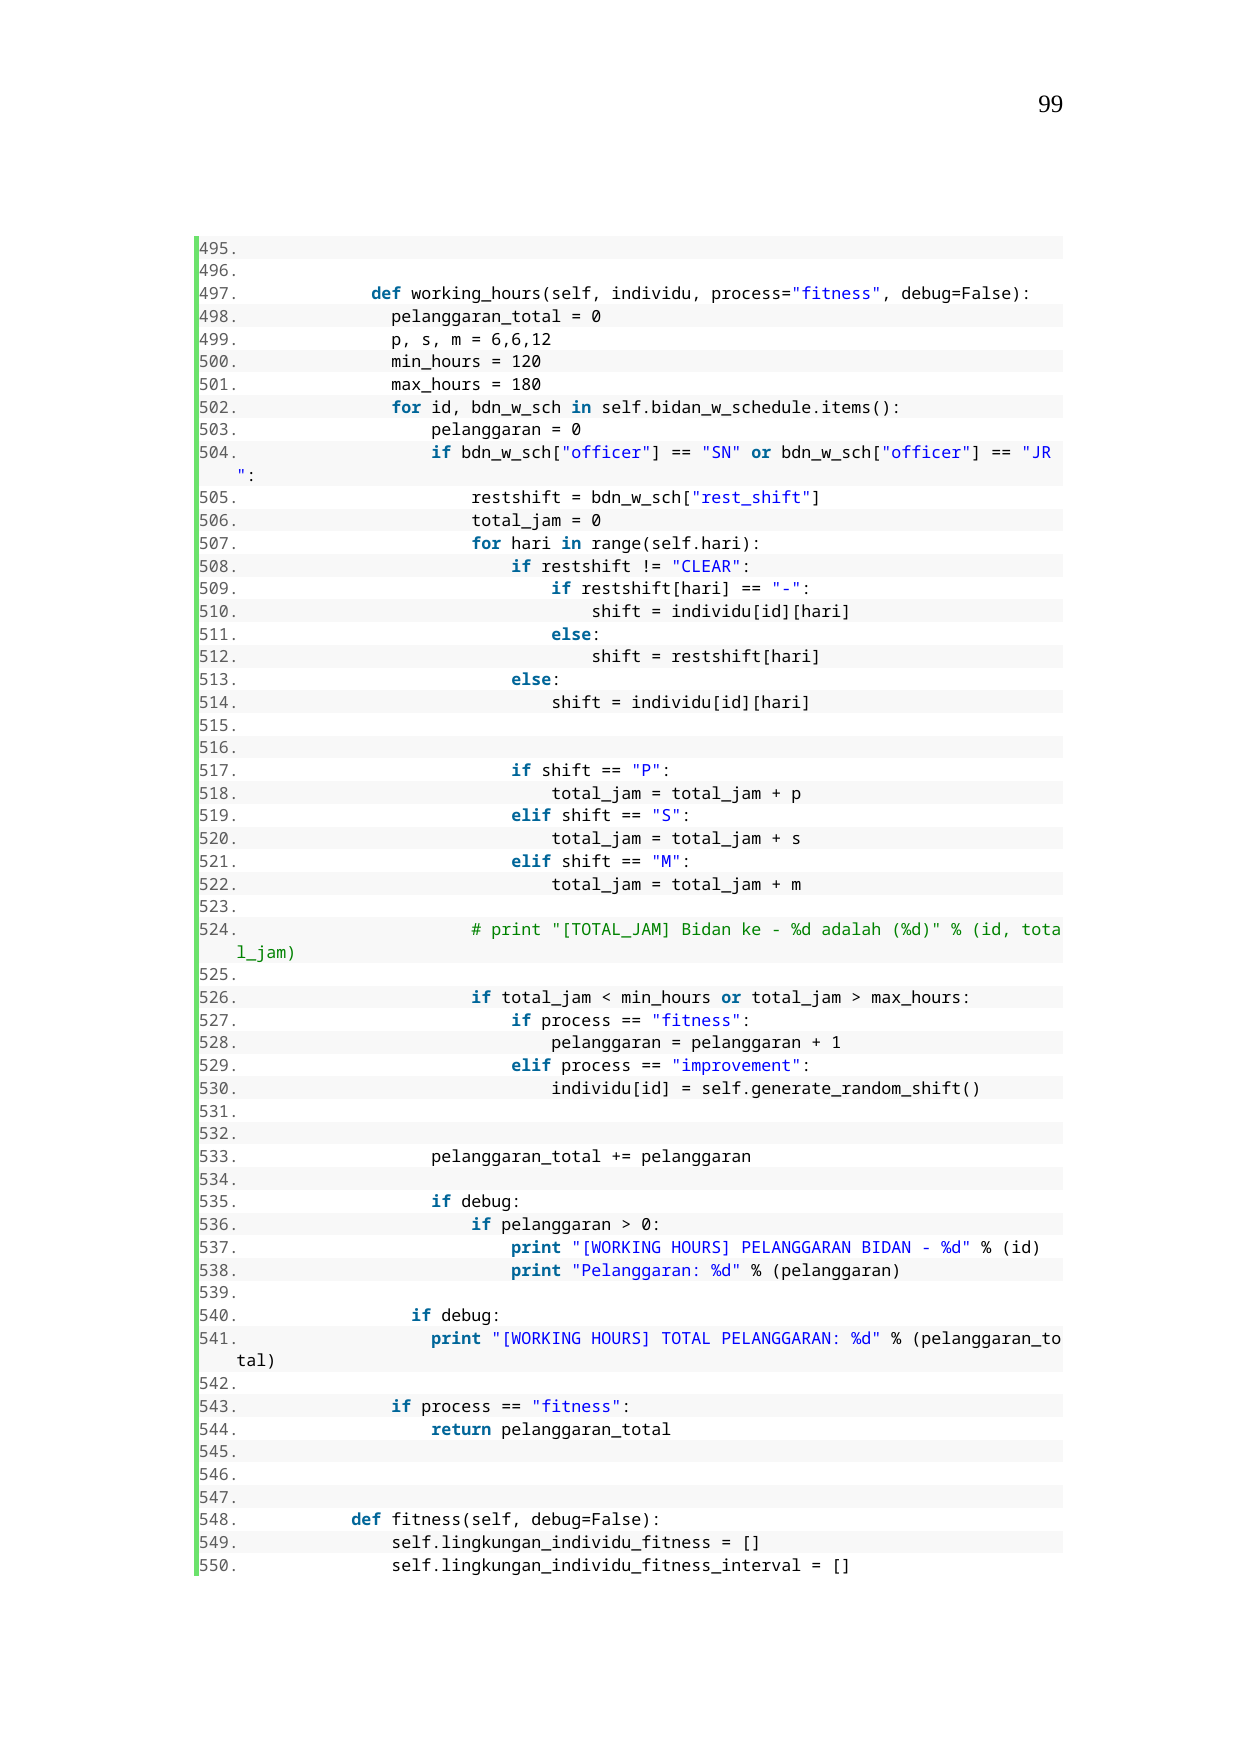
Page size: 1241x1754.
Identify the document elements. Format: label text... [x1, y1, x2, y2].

list pelanggaran = 0 [199, 418, 1063, 441]
list individu[id] = self.generate_random_shift() [199, 1076, 1063, 1099]
list shift = restshift[hari] [199, 645, 1063, 668]
list print "[WORKING HOURS] TOTAL PELANGGARAN: %d" % (pelanggaran_total) [199, 1326, 1063, 1372]
list if restshift != "CLEAR": [199, 554, 1063, 577]
list total_jam = total_jam + p [199, 781, 1063, 804]
list pelanggaran = pelanggaran + 1 [199, 1031, 1063, 1054]
list total_jam = total_jam + m [199, 872, 1063, 895]
list total_jam = total_jam + s [199, 827, 1063, 849]
list return pelanggaran_total [199, 1417, 1063, 1440]
list if debug: [199, 1190, 1063, 1213]
list p, s, m = 6,6,12 [199, 327, 1063, 350]
list shift = individu[id][hari] [199, 690, 1063, 713]
list for id, bdn_w_sch in self.bidan_w_schedule.items(): [199, 395, 1063, 418]
list if restshift[hari] == "-": [199, 577, 1063, 599]
list if shift == "P": [199, 758, 1063, 781]
list elif shift == "M": [199, 849, 1063, 872]
list min_hours = 120 [199, 350, 1063, 372]
list pelanggaran_total = 0 [199, 304, 1063, 327]
list pelanggaran_total += pelanggaran [199, 1144, 1063, 1167]
list if total_jam < min_hours or total_jam > max_hours: [199, 986, 1063, 1008]
list print "Pelanggaran: %d" % (pelanggaran) [199, 1258, 1063, 1281]
list if bdn_w_sch["officer"] == "SN" or bdn_w_sch["officer"] == "JR": [199, 441, 1063, 486]
list for hari in range(self.hari): [199, 531, 1063, 554]
list elif shift == "S": [199, 804, 1063, 827]
list else: [199, 622, 1063, 645]
list print "[WORKING HOURS] PELANGGARAN BIDAN - %d" % (id) [199, 1235, 1063, 1258]
list if process == "fitness": [199, 1394, 1063, 1417]
list max_hours = 180 [199, 372, 1063, 395]
list if pelanggaran > 0: [199, 1213, 1063, 1235]
list elif process == "improvement": [199, 1054, 1063, 1076]
list def working_hours(self, individu, process="fitness", debug=False): [199, 282, 1063, 304]
list self.lingkungan_individu_fitness_interval = [] [199, 1553, 1063, 1576]
list else: [199, 668, 1063, 690]
list # print "[TOTAL_JAM] Bidan ke - %d adalah (%d)" % (id, total_jam) [199, 917, 1063, 963]
list total_jam = 0 [199, 509, 1063, 531]
list restshift = bdn_w_sch["rest_shift"] [199, 486, 1063, 509]
list if process == "fitness": [199, 1008, 1063, 1031]
list if debug: [199, 1303, 1063, 1326]
list shift = individu[id][hari] [199, 599, 1063, 622]
list def fitness(self, debug=False): [199, 1508, 1063, 1531]
list self.lingkungan_individu_fitness = [] [199, 1531, 1063, 1553]
